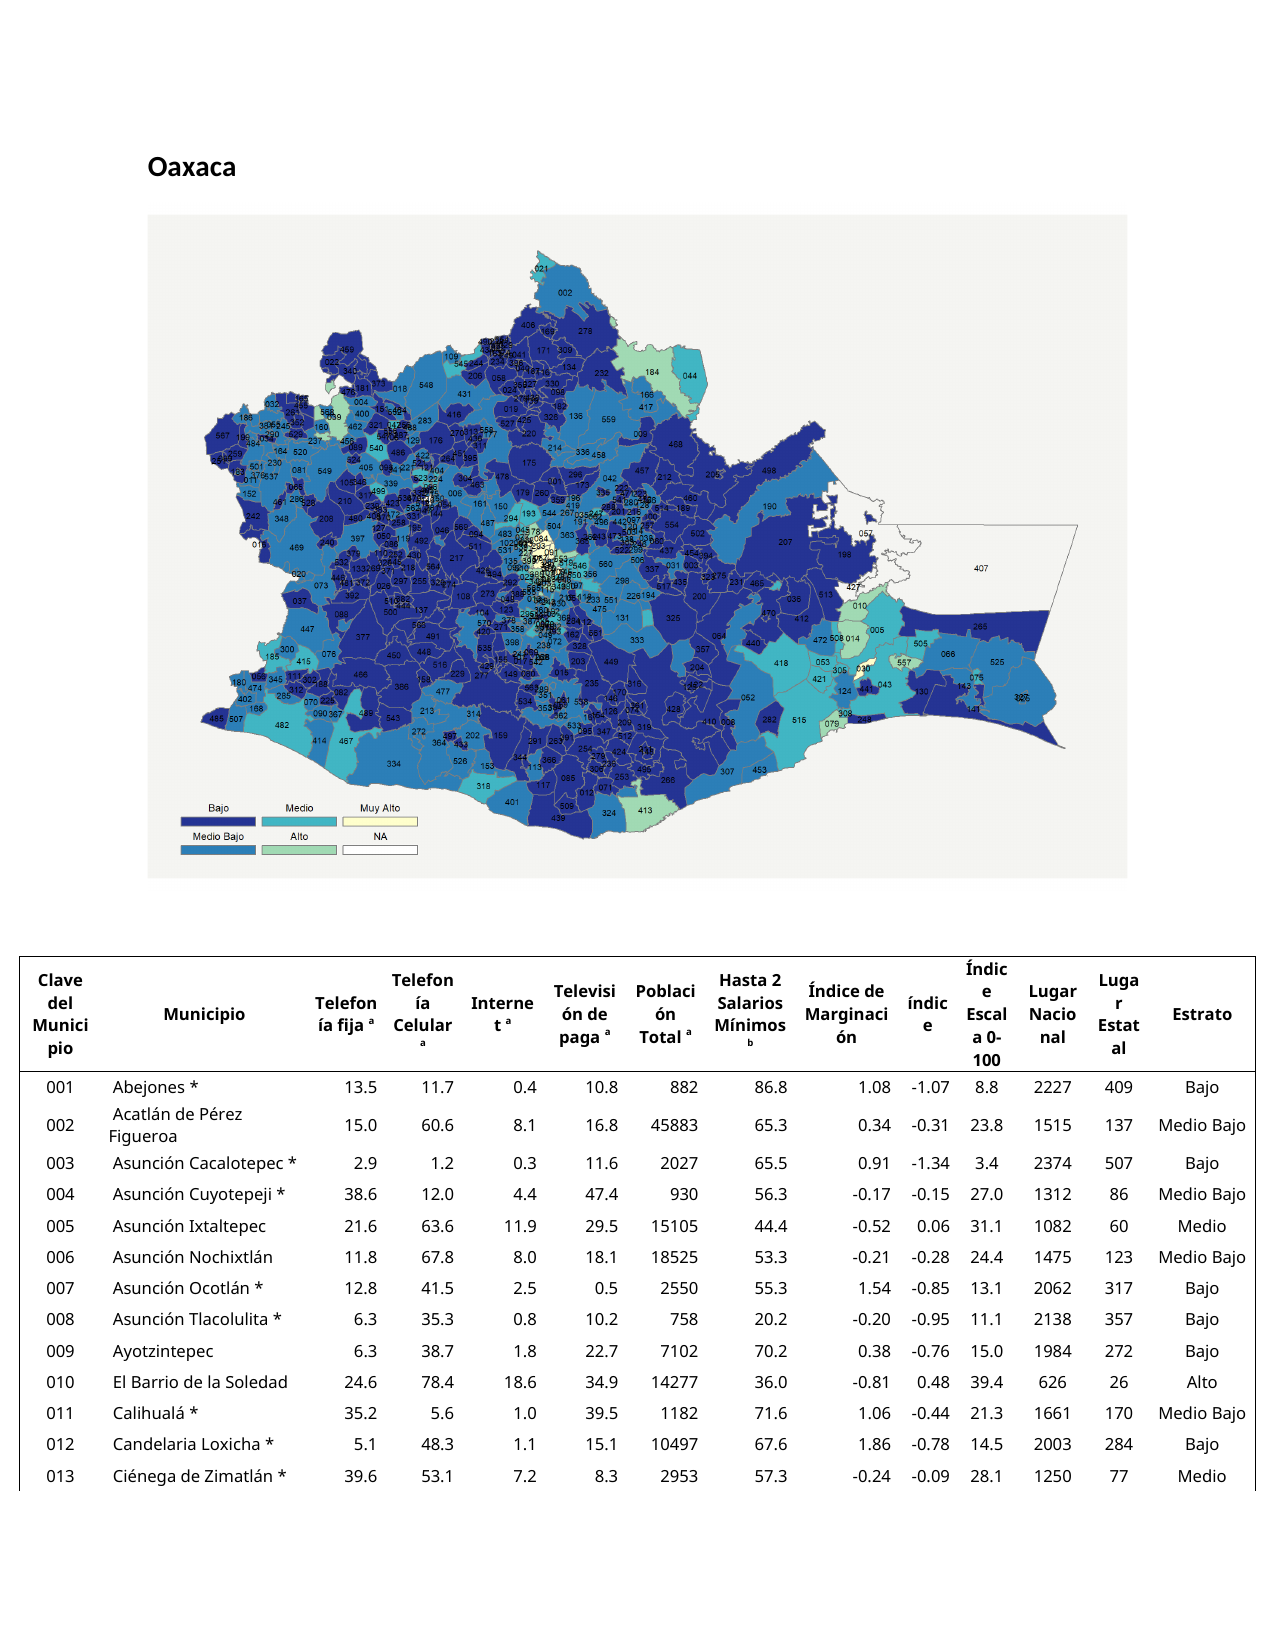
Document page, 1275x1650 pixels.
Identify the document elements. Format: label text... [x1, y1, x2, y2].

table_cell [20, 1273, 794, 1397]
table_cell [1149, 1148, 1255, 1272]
picture [147, 202, 1128, 891]
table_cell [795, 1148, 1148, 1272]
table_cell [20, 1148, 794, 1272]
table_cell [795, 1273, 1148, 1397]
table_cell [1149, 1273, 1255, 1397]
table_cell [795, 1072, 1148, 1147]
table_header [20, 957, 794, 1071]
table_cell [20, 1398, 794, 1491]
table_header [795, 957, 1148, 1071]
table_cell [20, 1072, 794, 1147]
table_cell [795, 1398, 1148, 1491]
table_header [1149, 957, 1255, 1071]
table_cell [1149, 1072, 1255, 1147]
text Oaxaca [148, 148, 1127, 183]
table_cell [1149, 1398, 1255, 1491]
